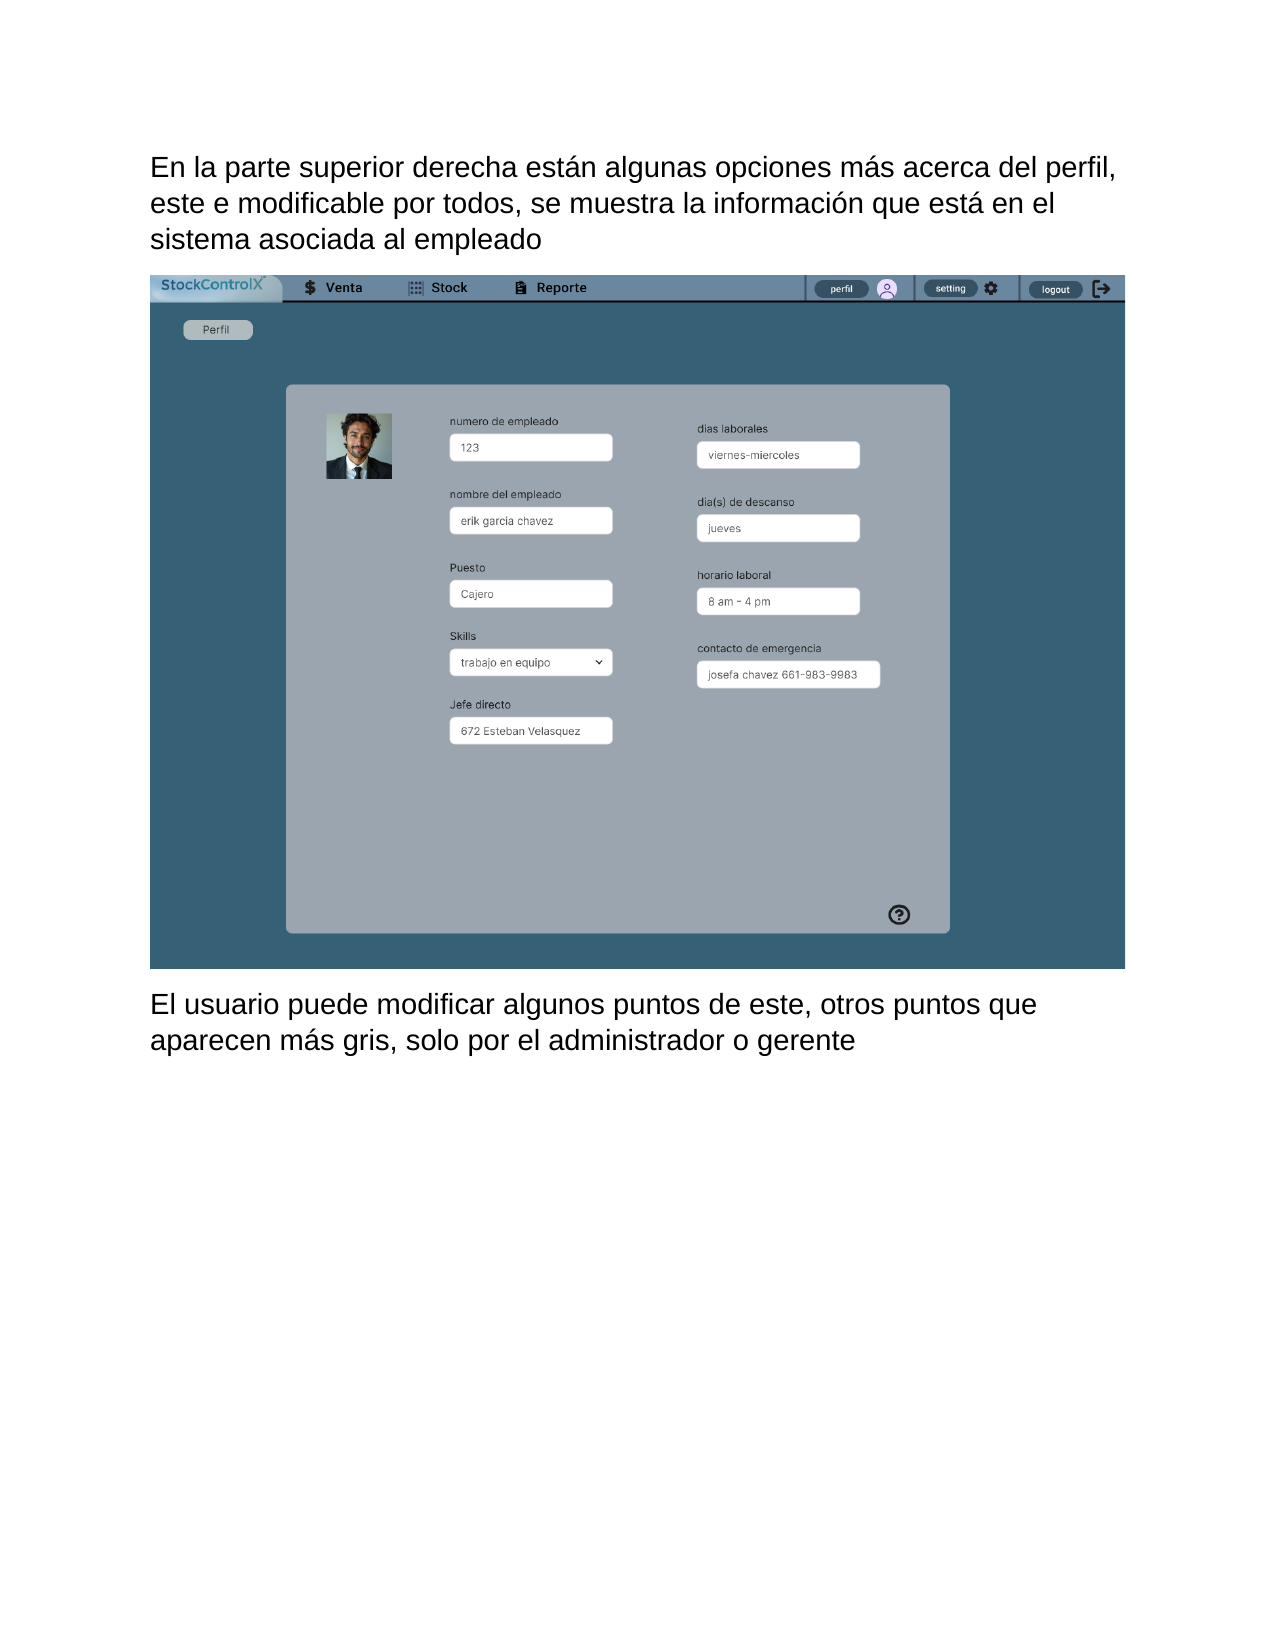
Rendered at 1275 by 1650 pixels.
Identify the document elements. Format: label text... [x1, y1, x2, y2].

picture [150, 275, 1125, 969]
text El usuario puede modificar algunos puntos de este, otros puntos que aparecen más gris, solo por el administrador o gerente [150, 987, 1125, 1057]
text En la parte superior derecha están algunas opciones más acerca del perfil, este e modificable por todos, se muestra la información que está en el sistema asociada al empleado [150, 150, 1125, 256]
